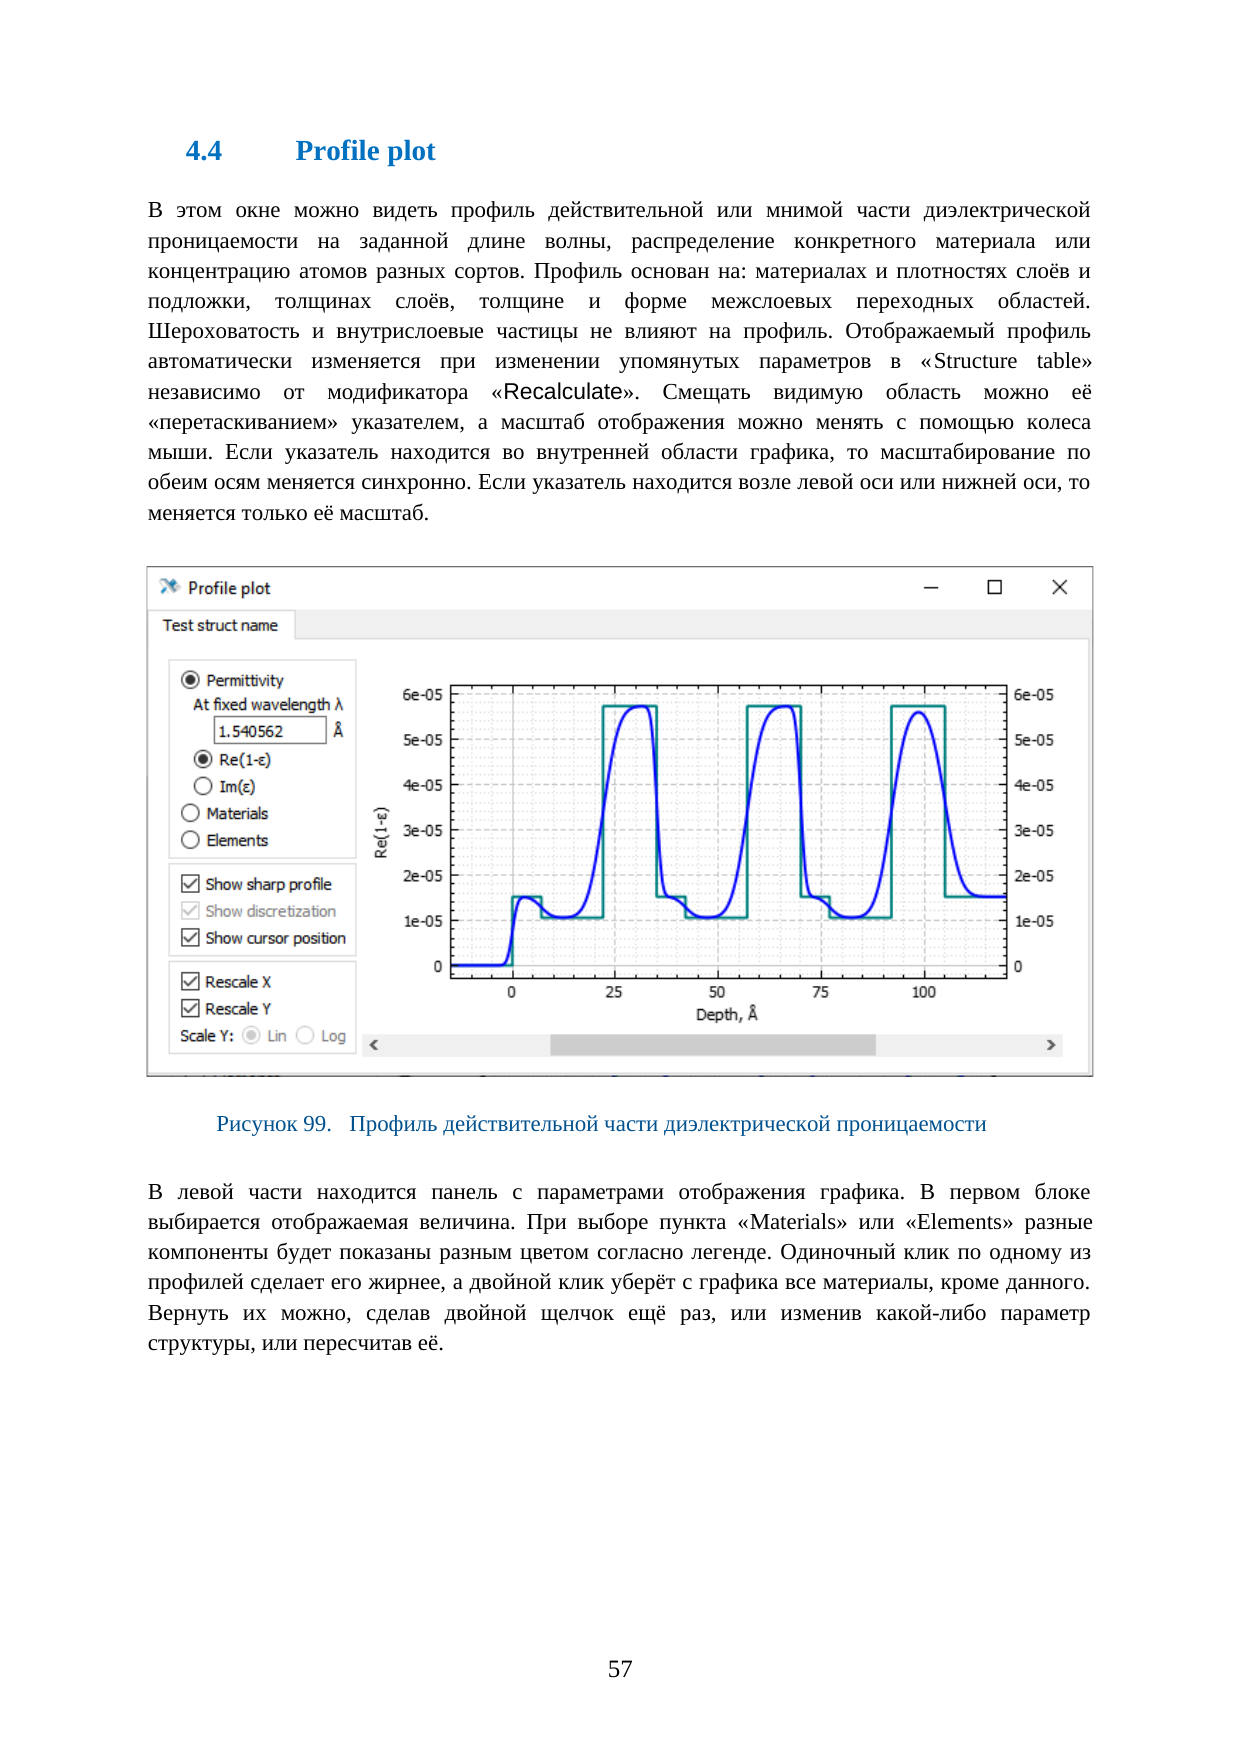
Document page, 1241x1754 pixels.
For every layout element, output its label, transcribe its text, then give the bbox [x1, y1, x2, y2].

subtitle Profile plot [155, 133, 1093, 166]
text В левой части находится панель с параметрами отображения графика. В первом блоке выбирается отображаемая величина. При выборе пункта «Materials» или «Elements» разные компоненты будет показаны разным цветом согласно легенде. Одиночный клик по одному из профилей сделает его жирнее, а двойной клик уберёт с графика все материалы, кроме данного. Вернуть их можно, сделав двойной щелчок ещё раз, или изменив какой-либо параметр структуры, или пересчитав её. [148, 1178, 1093, 1355]
list Профиль действительной части диэлектрической проницаемости [178, 1077, 1093, 1136]
text В этом окне можно видеть профиль действительной или мнимой части диэлектрической проницаемости на заданной длине волны, распределение конкретного материала или концентрацию атомов разных сортов. Профиль основан на: материалах и плотностях слоёв и подложки, толщинах слоёв, толщине и форме межслоевых переходных областей. Шероховатость и внутрислоевые частицы не влияют на профиль. Отображаемый профиль автоматически изменяется при изменении упомянутых параметров в «Structure table» независимо от модификатора «Recalculate». Смещать видимую область можно её «перетаскиванием» указателем, а масштаб отображения можно менять с помощью колеса мыши. Если указатель находится во внутренней области графика, то масштабирование по обеим осям меняется синхронно. Если указатель находится возле левой оси или нижней оси, то меняется только её масштаб. [148, 196, 1093, 525]
picture [146, 566, 1094, 1077]
